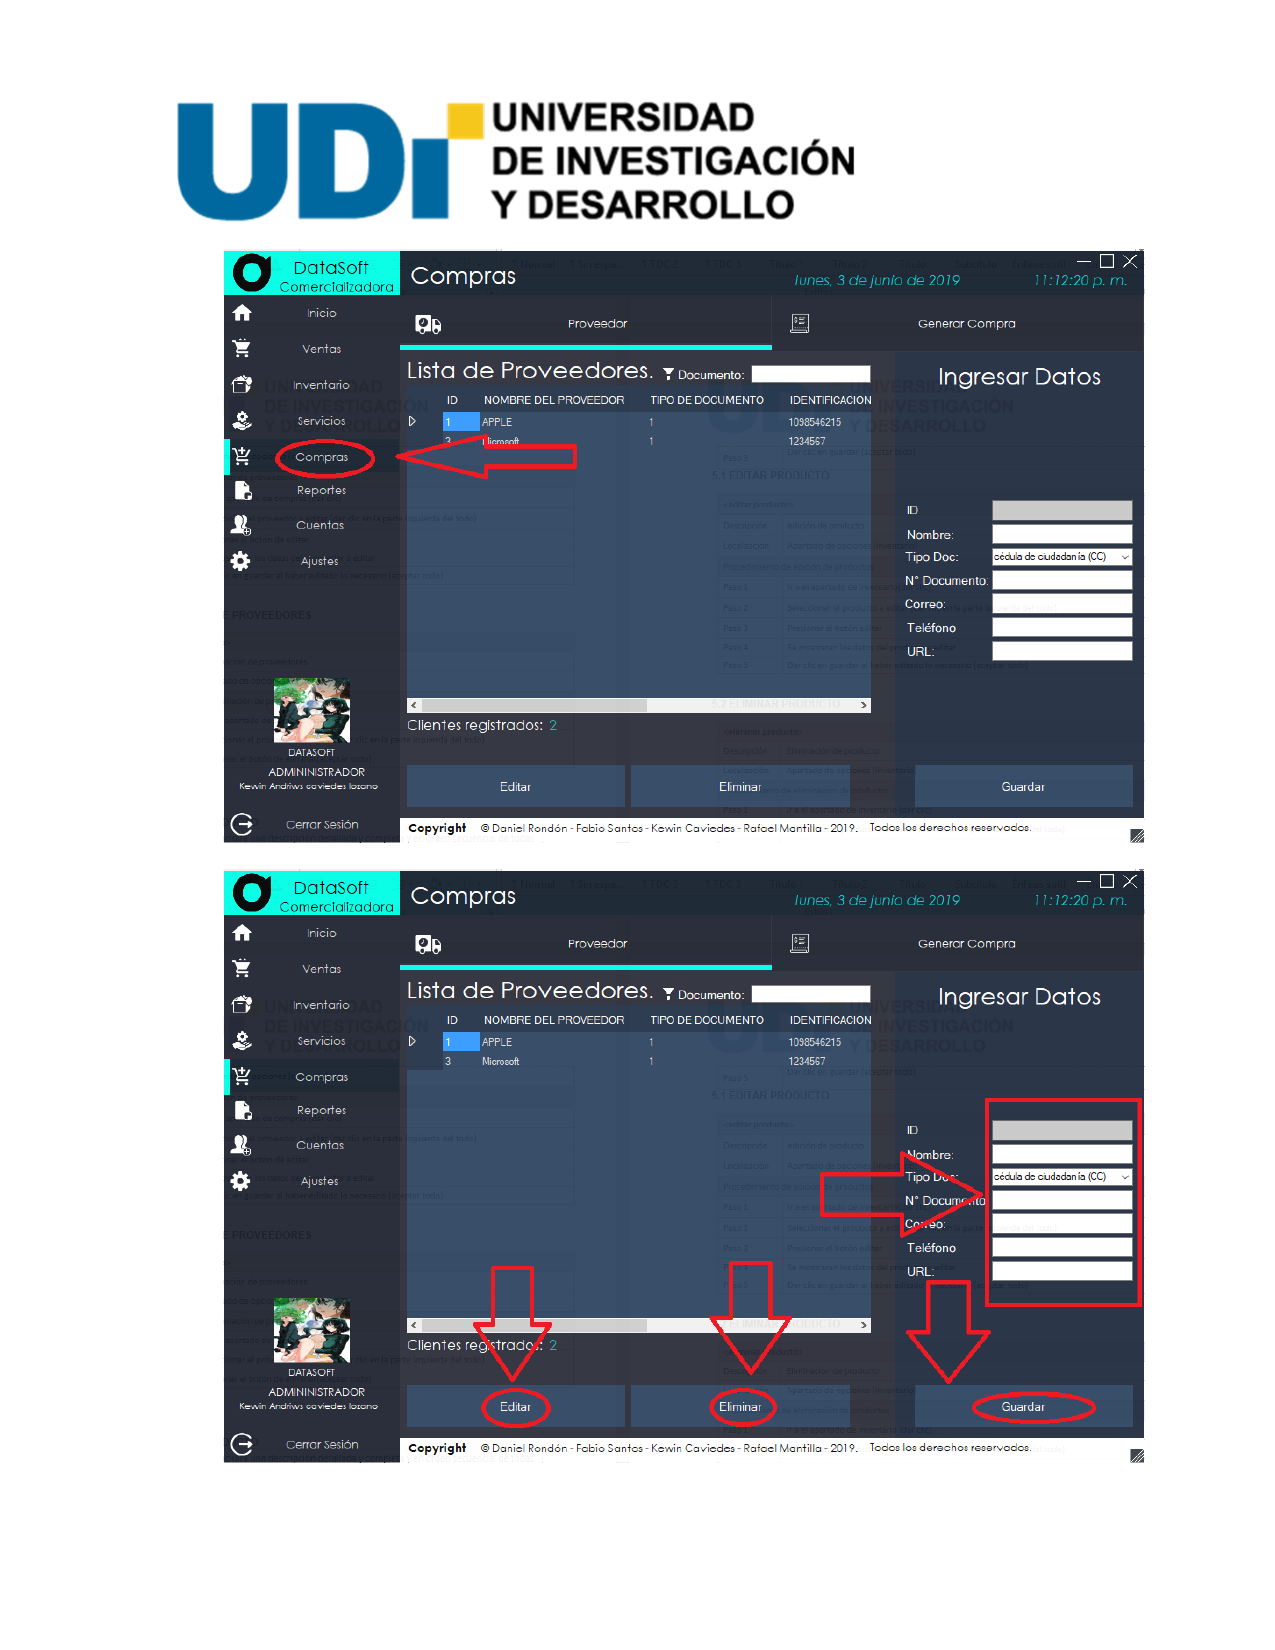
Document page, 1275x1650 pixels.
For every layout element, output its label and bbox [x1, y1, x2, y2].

picture [177, 73, 1145, 843]
picture [223, 869, 1145, 1463]
